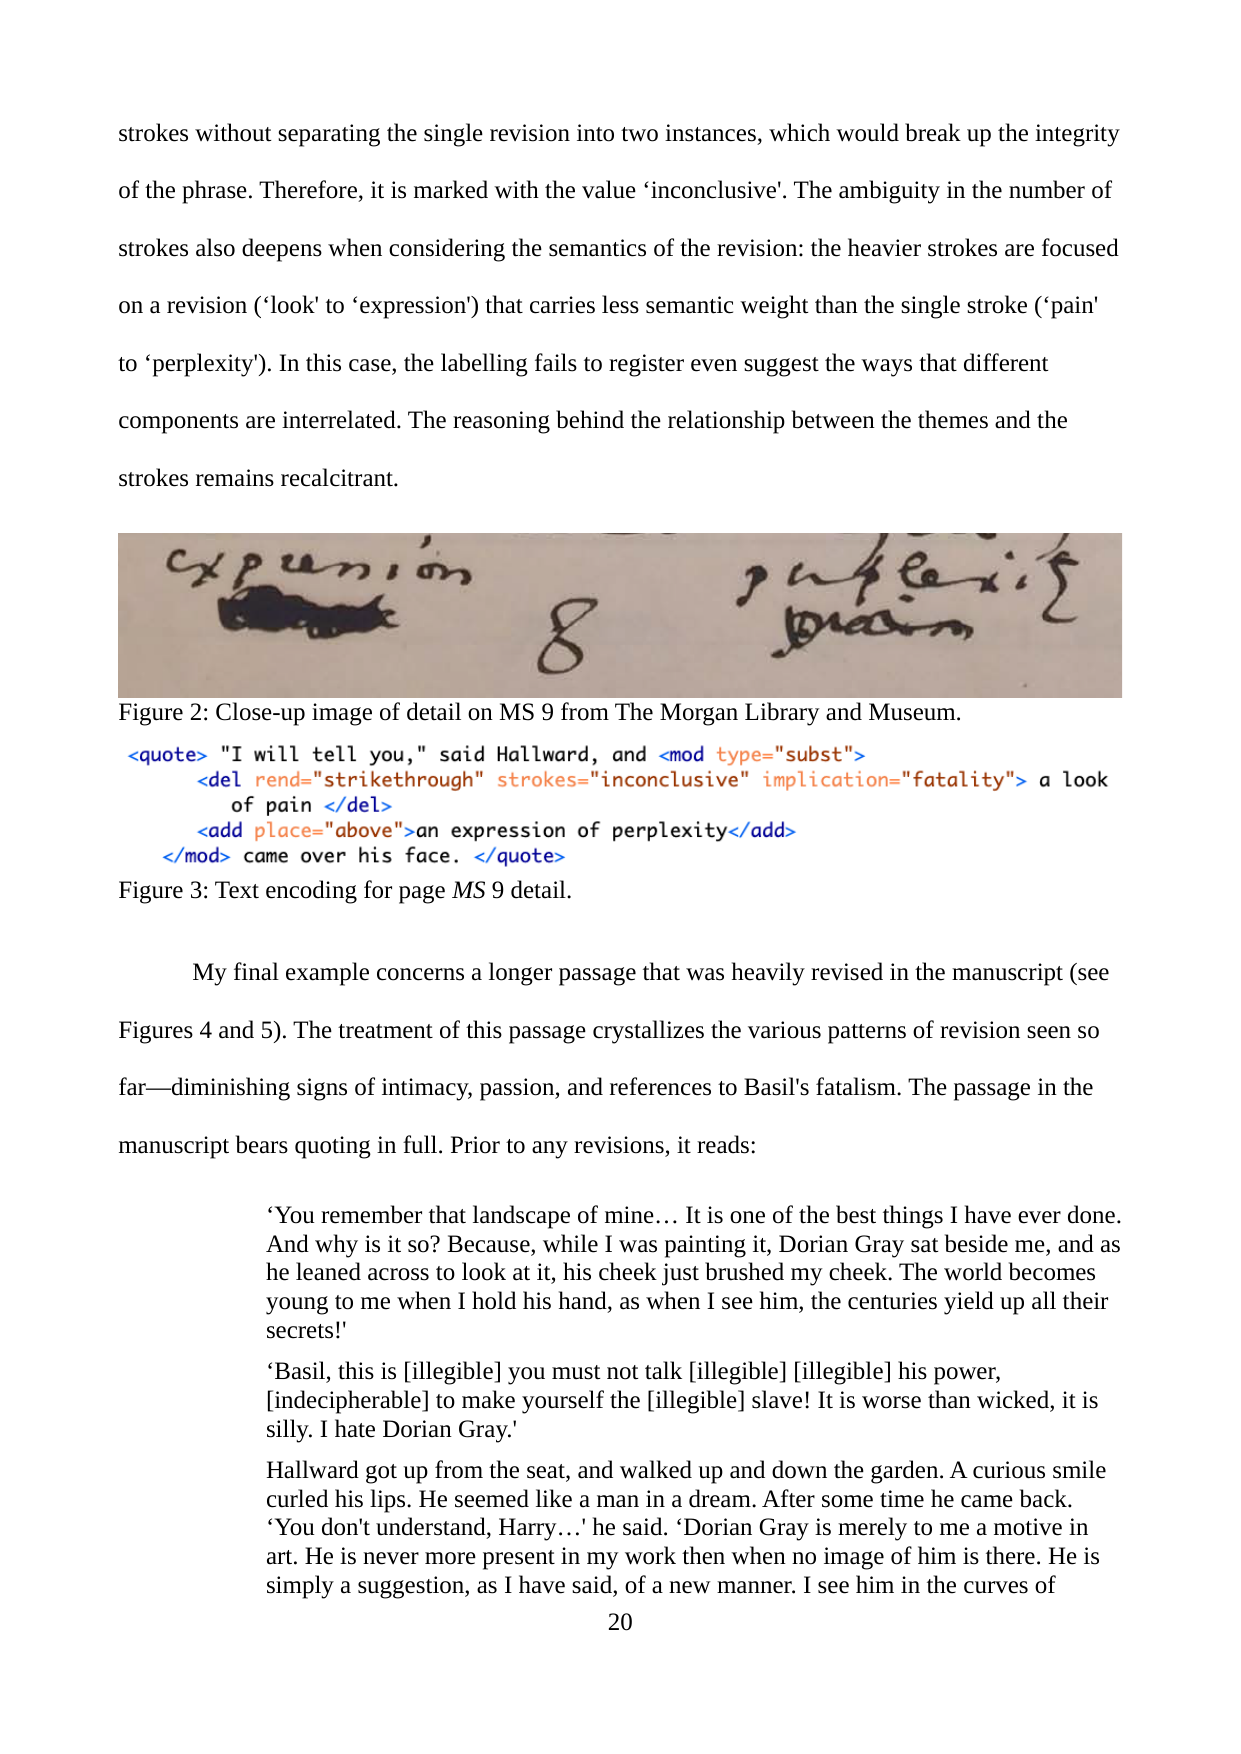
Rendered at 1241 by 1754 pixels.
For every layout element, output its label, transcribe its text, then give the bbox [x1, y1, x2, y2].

text ‘Basil, this is [illegible] you must not talk [illegible] [illegible] his power, [indecipherable] to make yourself the [illegible] slave! It is worse than wicked, it is silly. I hate Dorian Gray.' [266, 1356, 1122, 1442]
text My final example concerns a longer passage that was heavily revised in the manuscript (see Figures 4 and 5). The treatment of this passage crystallizes the various patterns of revision seen so far—diminishing signs of intimacy, passion, and references to Basil's fatalism. The passage in the manuscript bears quoting in full. Prior to any revisions, it reads: [118, 957, 1122, 1159]
text Figure 3: Text encoding for page MS 9 detail. [118, 875, 1122, 904]
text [266, 1455, 1122, 1599]
text ‘You remember that landscape of mine… It is one of the best things I have ever done. And why is it so? Because, while I was painting it, Dorian Gray sat beside me, and as he leaned across to look at it, his cheek just brushed my cheek. The world becomes young to me when I hold his hand, as when I see him, the centuries yield up all their secrets!' [266, 1200, 1122, 1344]
picture [118, 533, 1123, 698]
text Figure 2: Close-up image of detail on MS 9 from The Morgan Library and Museum. [118, 698, 1122, 726]
picture [118, 738, 1123, 875]
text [118, 118, 1122, 492]
